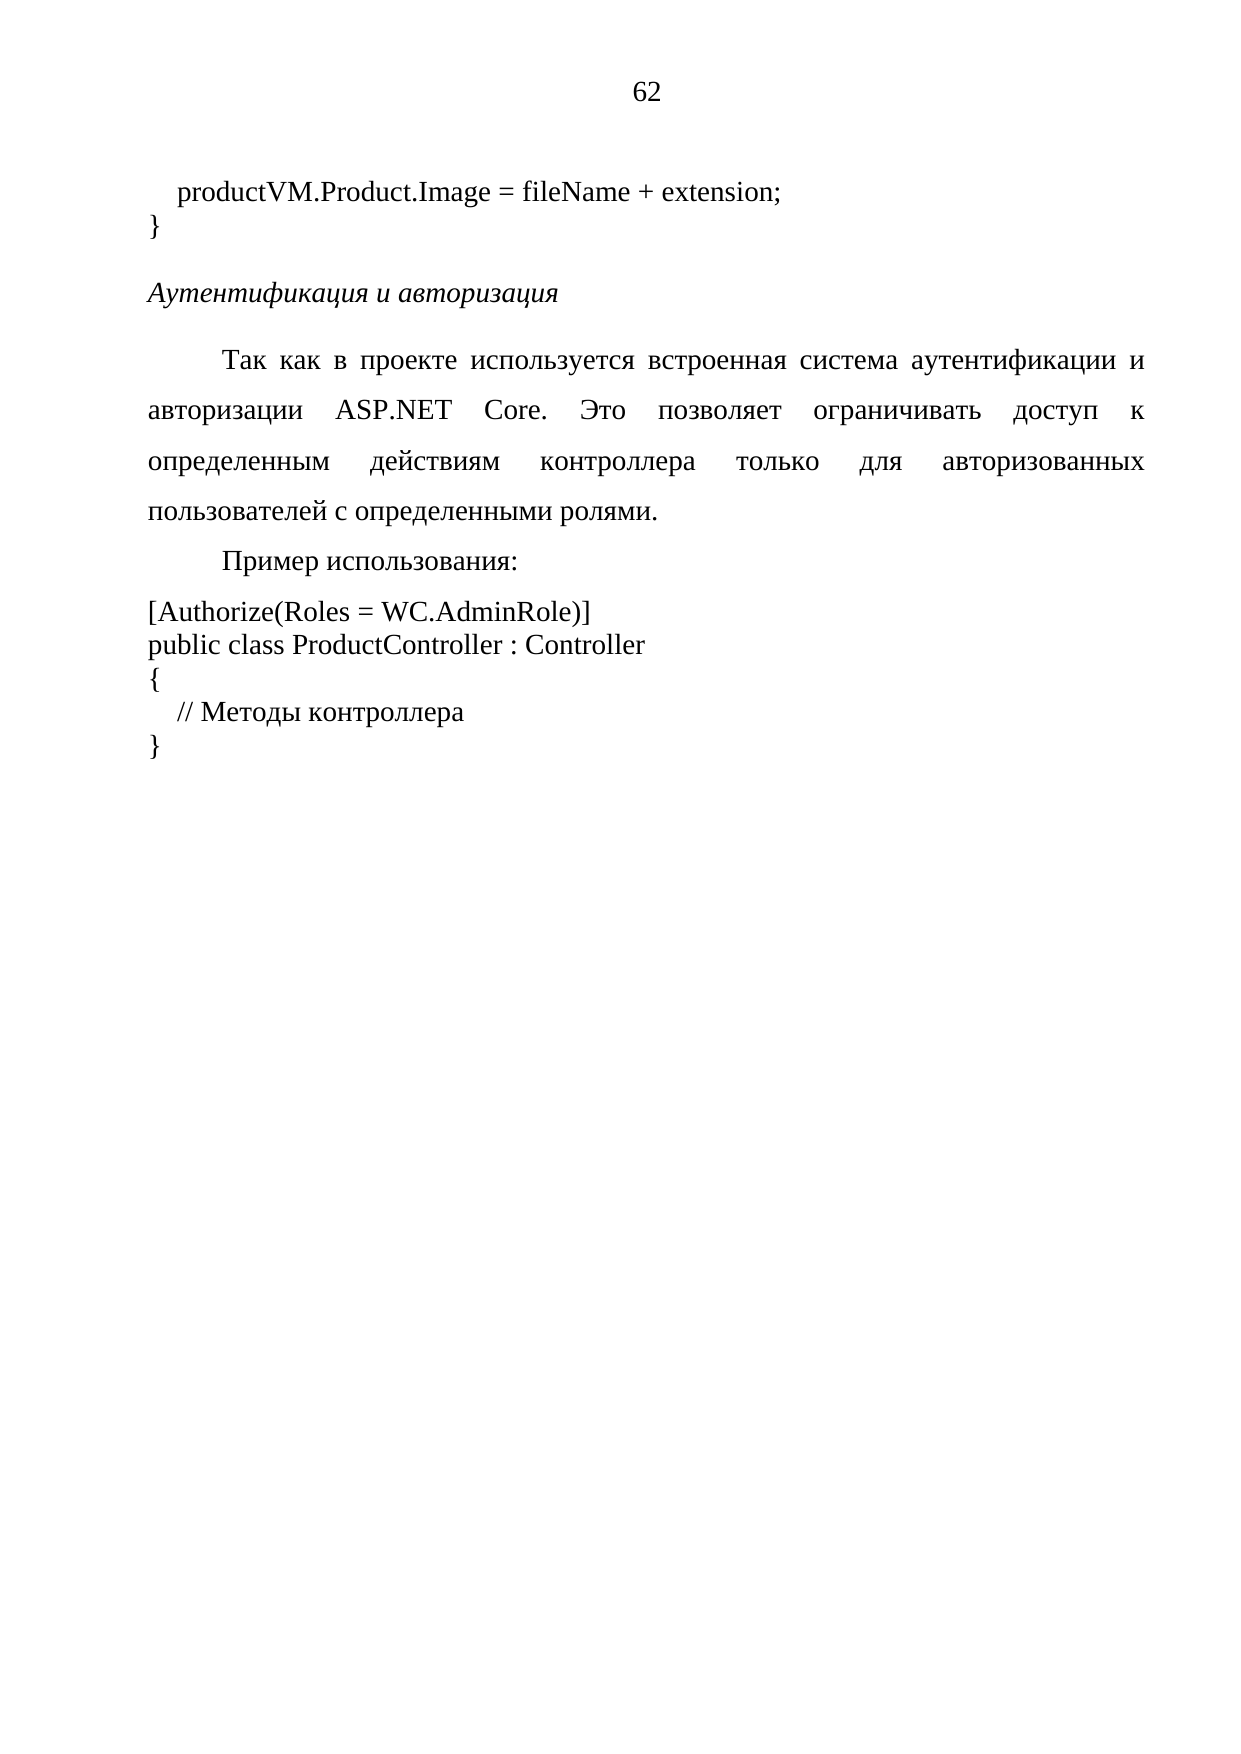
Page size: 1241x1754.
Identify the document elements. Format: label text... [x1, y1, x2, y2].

list Аутентификация и авторизация [148, 275, 1146, 309]
list Пример использования: [148, 543, 1146, 577]
list // Методы контроллера [148, 694, 1146, 728]
list public class ProductController : Controller [148, 627, 1146, 661]
list } [148, 208, 1146, 242]
list Так как в проекте используется встроенная система аутентификации и авторизации ASP.NET Core. Это позволяет ограничивать доступ к определенным действиям контроллера только для авторизованных пользователей с определенными ролями. [148, 342, 1146, 527]
list [Authorize(Roles = WC.AdminRole)] [148, 594, 1146, 627]
list } [148, 728, 1146, 761]
list productVM.Product.Image = fileName + extension; [148, 174, 1146, 208]
list { [148, 661, 1146, 694]
